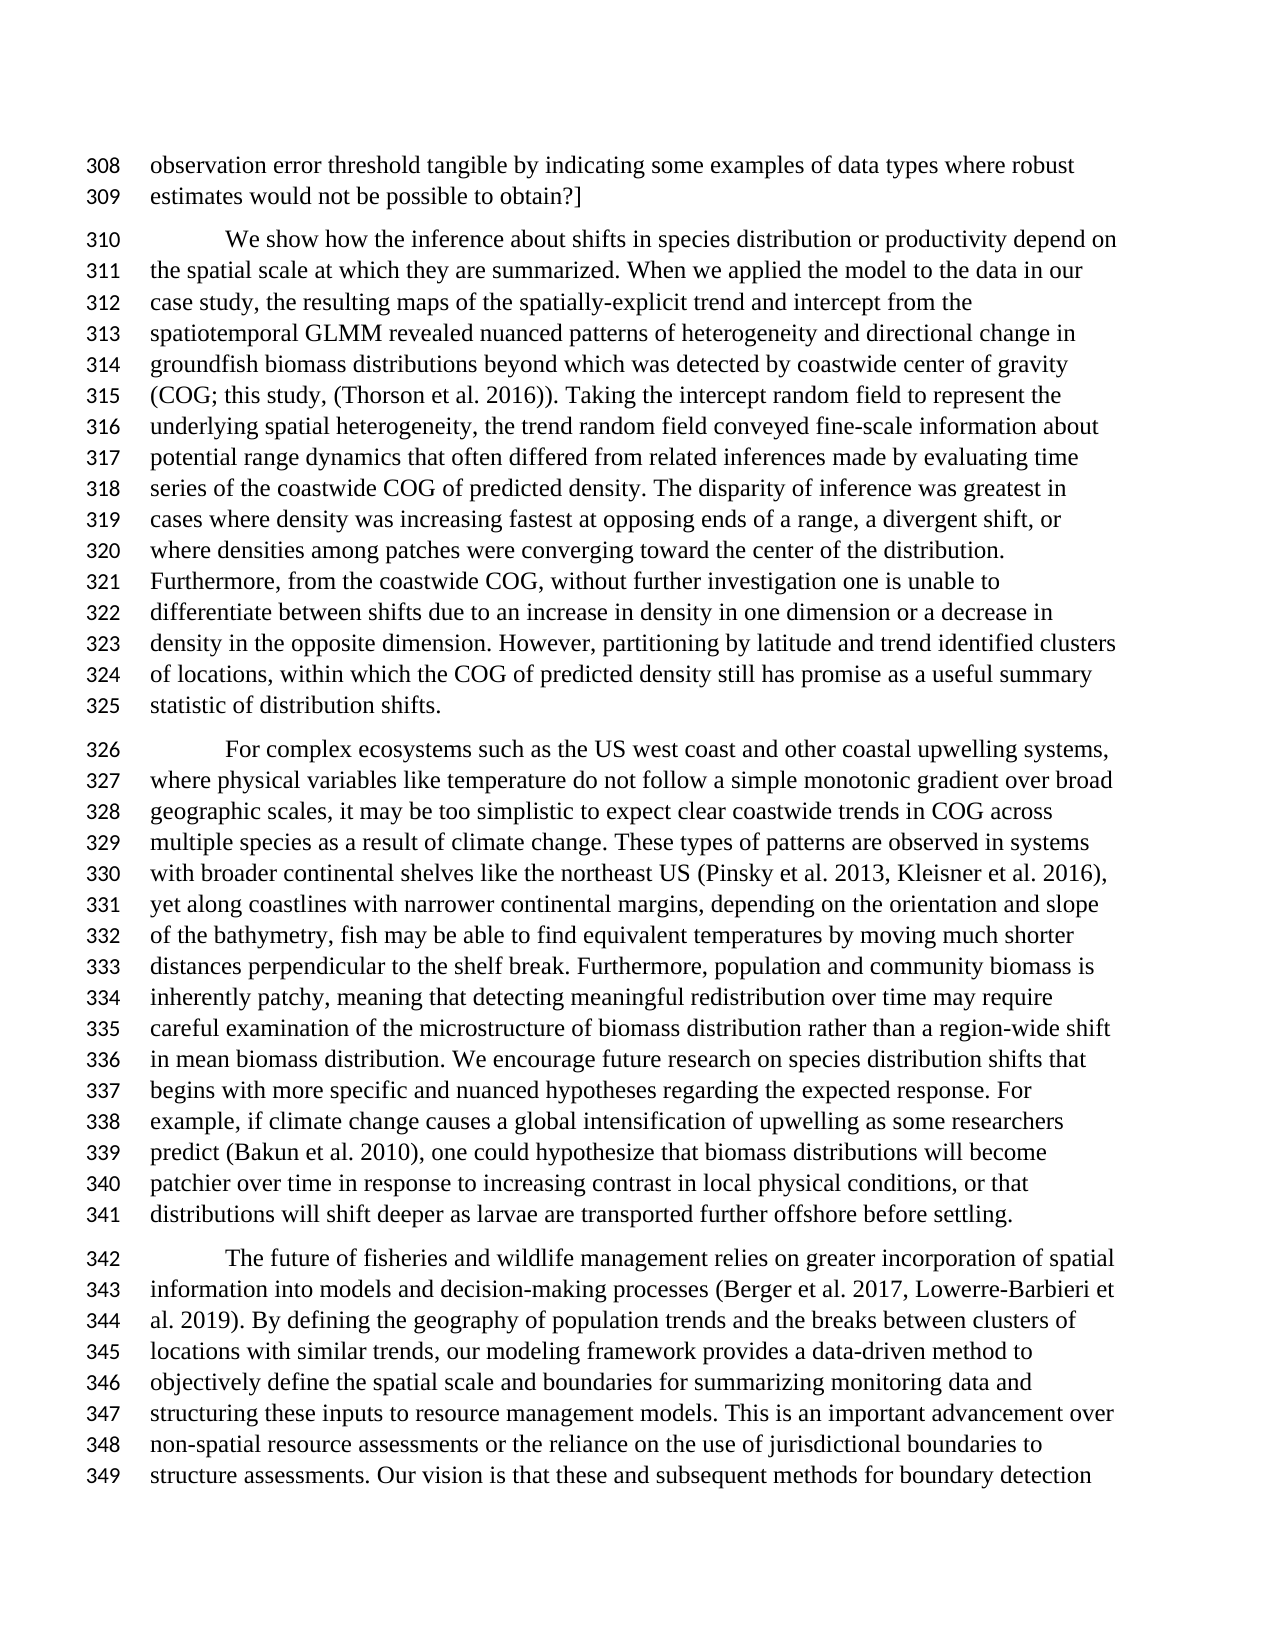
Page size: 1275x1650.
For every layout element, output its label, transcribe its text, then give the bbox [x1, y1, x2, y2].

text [150, 150, 1125, 210]
text We show how the inference about shifts in species distribution or productivity depend on the spatial scale at which they are summarized. When we applied the model to the data in our case study, the resulting maps of the spatially-explicit trend and intercept from the spatiotemporal GLMM revealed nuanced patterns of heterogeneity and directional change in groundfish biomass distributions beyond which was detected by coastwide center of gravity (COG; this study, (Thorson et al. 2016)). Taking the intercept random field to represent the underlying spatial heterogeneity, the trend random field conveyed fine-scale information about potential range dynamics that often differed from related inferences made by evaluating time series of the coastwide COG of predicted density. The disparity of inference was greatest in cases where density was increasing fastest at opposing ends of a range, a divergent shift, or where densities among patches were converging toward the center of the distribution. Furthermore, from the coastwide COG, without further investigation one is unable to differentiate between shifts due to an increase in density in one dimension or a decrease in density in the opposite dimension. However, partitioning by latitude and trend identified clusters of locations, within which the COG of predicted density still has promise as a useful summary statistic of distribution shifts. [150, 224, 1125, 719]
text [150, 1243, 1125, 1489]
text For complex ecosystems such as the US west coast and other coastal upwelling systems, where physical variables like temperature do not follow a simple monotonic gradient over broad geographic scales, it may be too simplistic to expect clear coastwide trends in COG across multiple species as a result of climate change. These types of patterns are observed in systems with broader continental shelves like the northeast US (Pinsky et al. 2013, Kleisner et al. 2016), yet along coastlines with narrower continental margins, depending on the orientation and slope of the bathymetry, fish may be able to find equivalent temperatures by moving much shorter distances perpendicular to the shelf break. Furthermore, population and community biomass is inherently patchy, meaning that detecting meaningful redistribution over time may require careful examination of the microstructure of biomass distribution rather than a region-wide shift in mean biomass distribution. We encourage future research on species distribution shifts that begins with more specific and nuanced hypotheses regarding the expected response. For example, if climate change causes a global intensification of upwelling as some researchers predict (Bakun et al. 2010), one could hypothesize that biomass distributions will become patchier over time in response to increasing contrast in local physical conditions, or that distributions will shift deeper as larvae are transported further offshore before settling. [150, 734, 1125, 1228]
